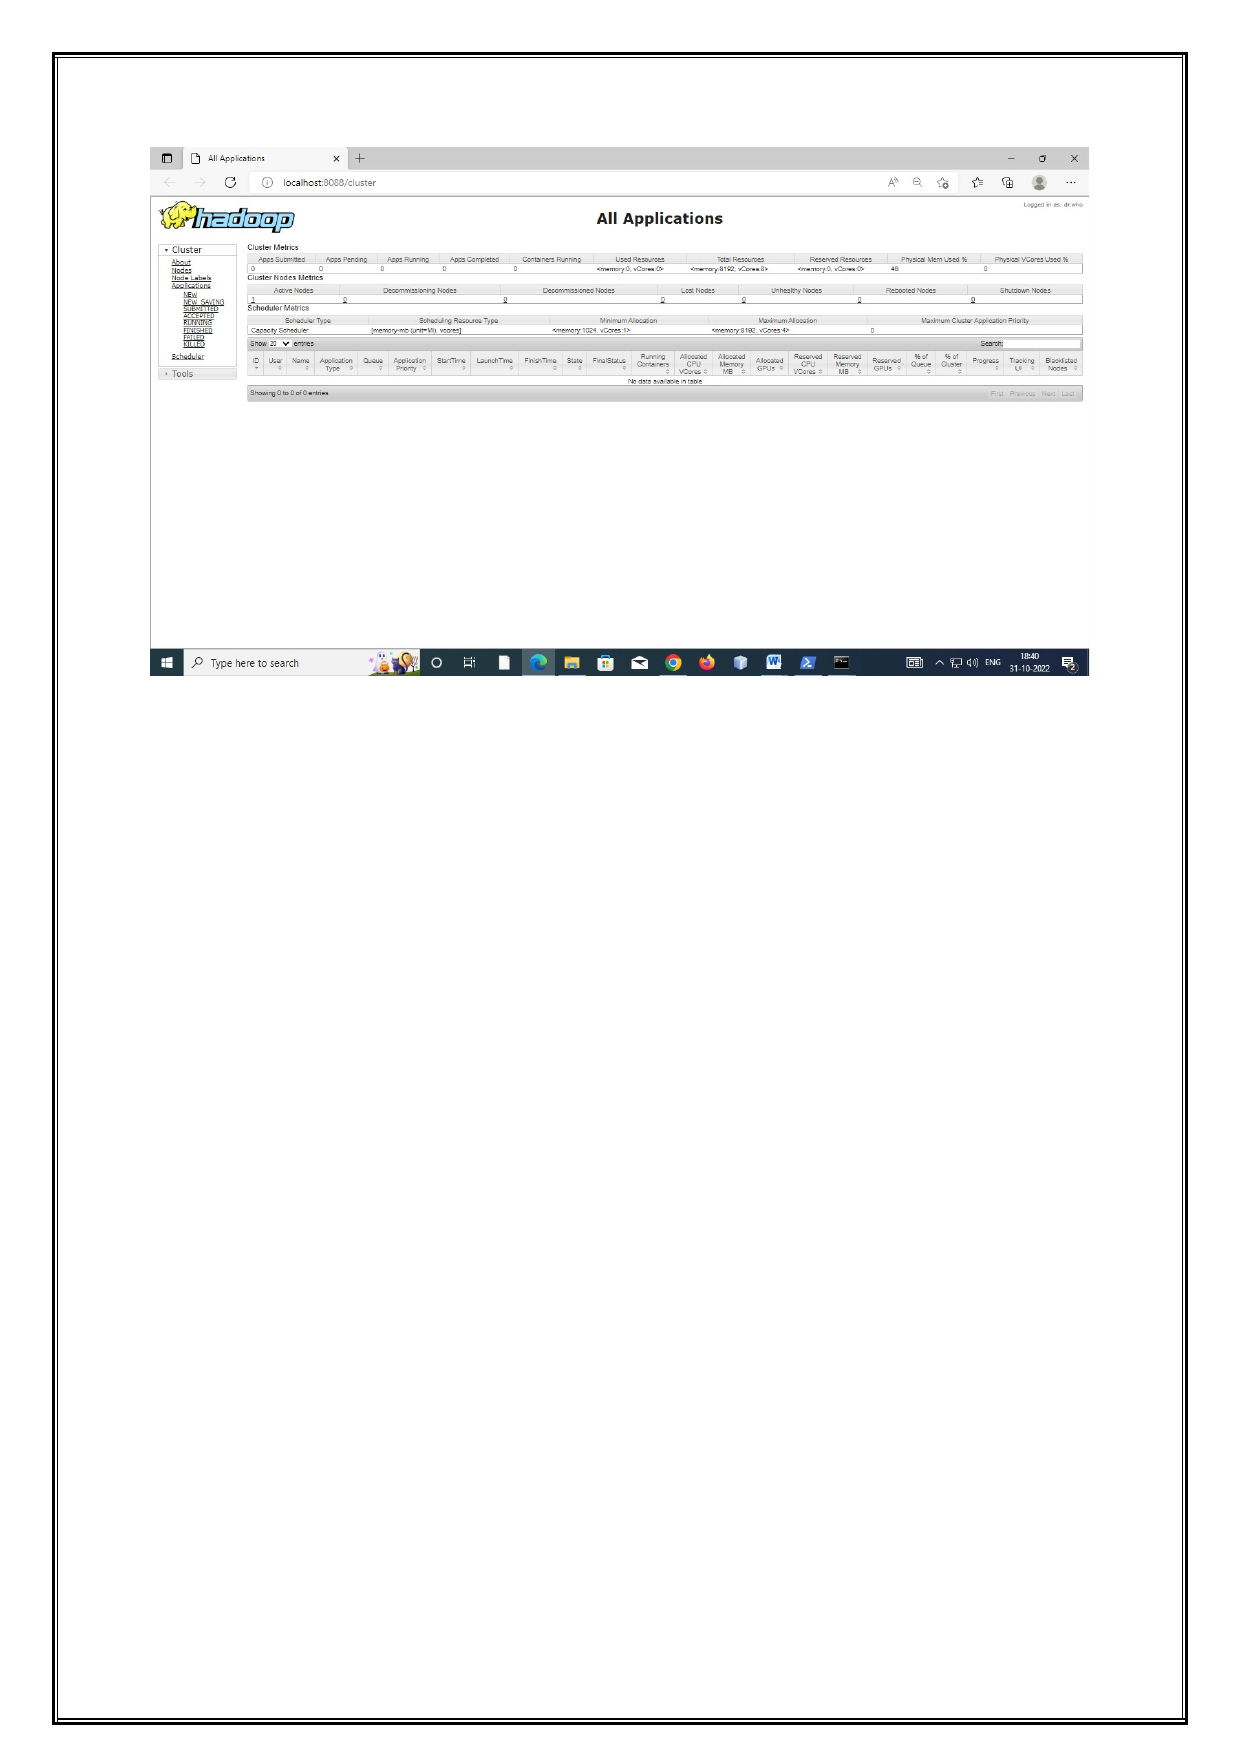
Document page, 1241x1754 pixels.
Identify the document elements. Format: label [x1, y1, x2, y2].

picture [150, 147, 1090, 676]
